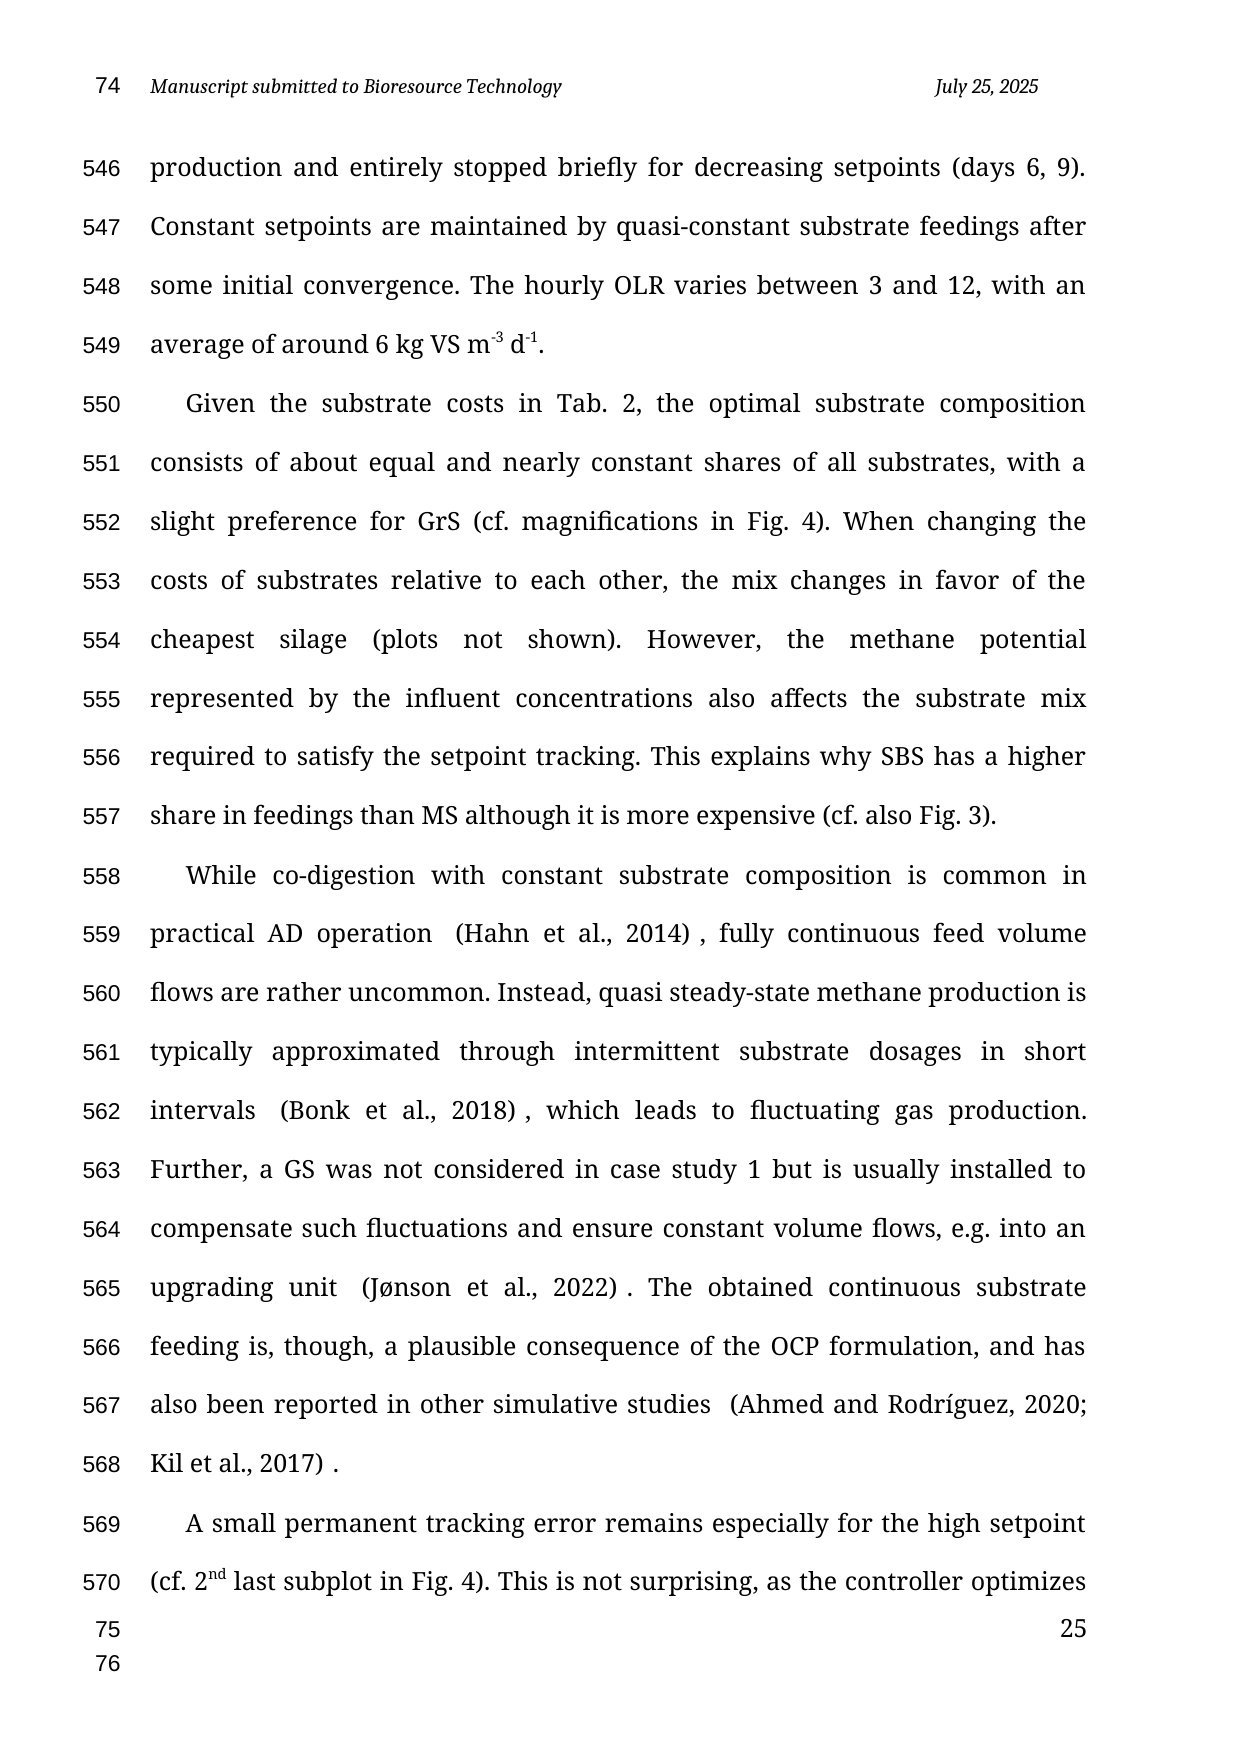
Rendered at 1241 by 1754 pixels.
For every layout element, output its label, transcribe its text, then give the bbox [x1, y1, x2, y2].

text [150, 150, 1087, 361]
text While co-digestion with constant substrate composition is common in practical AD operation , fully continuous feed volume flows are rather uncommon. Instead, quasi steady-state methane production is typically approximated through intermittent substrate dosages in short intervals , which leads to fluctuating gas production. Further, a GS was not considered in case study 1 but is usually installed to compensate such fluctuations and ensure constant volume flows, e.g. into an upgrading unit . The obtained continuous substrate feeding is, though, a plausible consequence of the OCP formulation, and has also been reported in other simulative studies . [150, 857, 1087, 1480]
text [150, 1505, 1087, 1598]
text Given the substrate costs in Tab. 2, the optimal substrate composition consists of about equal and nearly constant shares of all substrates, with a slight preference for GrS (cf. magnifications in Fig. 4). When changing the costs of substrates relative to each other, the mix changes in favor of the cheapest silage (plots not shown). However, the methane potential represented by the influent concentrations also affects the substrate mix required to satisfy the setpoint tracking. This explains why SBS has a higher share in feedings than MS although it is more expensive (cf. also Fig. 3). [150, 386, 1087, 832]
